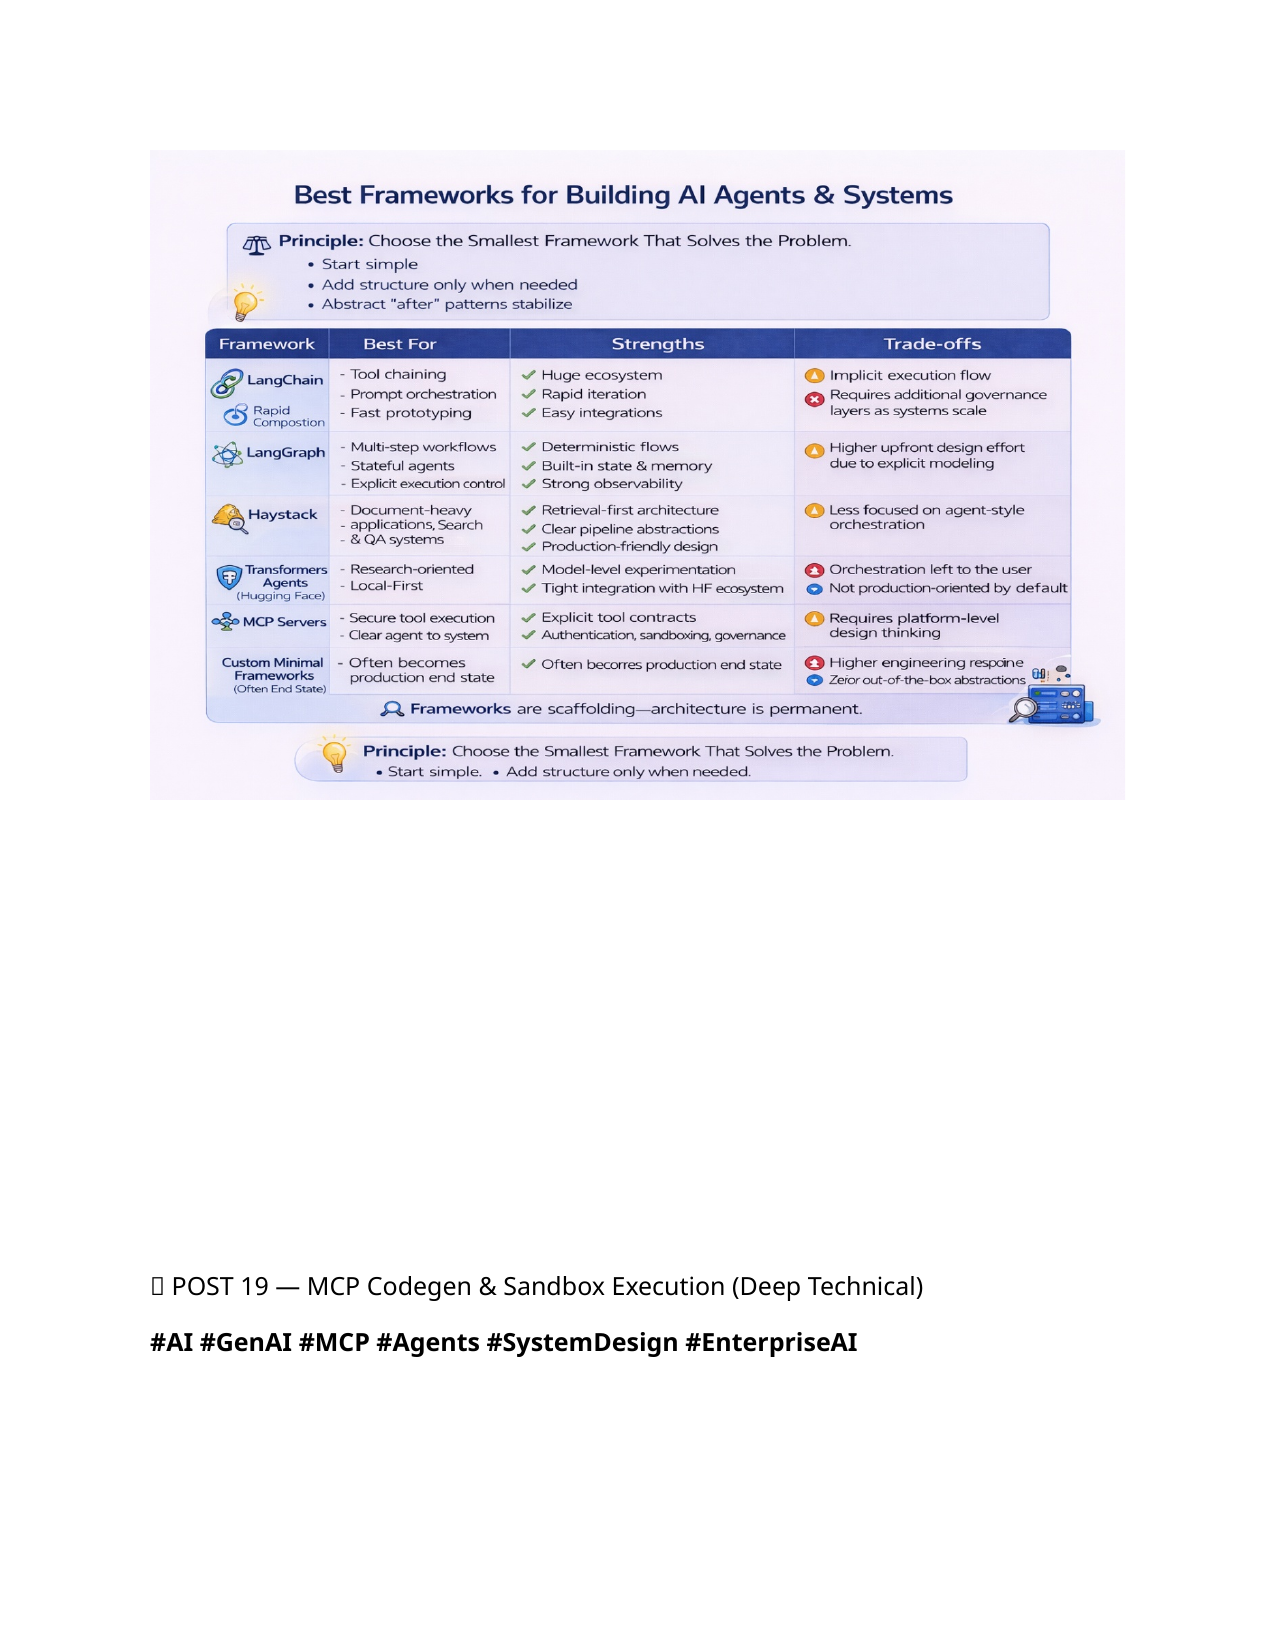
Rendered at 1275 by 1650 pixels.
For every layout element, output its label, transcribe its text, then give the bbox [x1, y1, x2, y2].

text 🚀 POST 19 — MCP Codegen & Sandbox Execution (Deep Technical) [150, 1268, 1125, 1302]
picture [150, 150, 1125, 800]
text #AI #GenAI #MCP #Agents #SystemDesign #EnterpriseAI [150, 1324, 1125, 1358]
